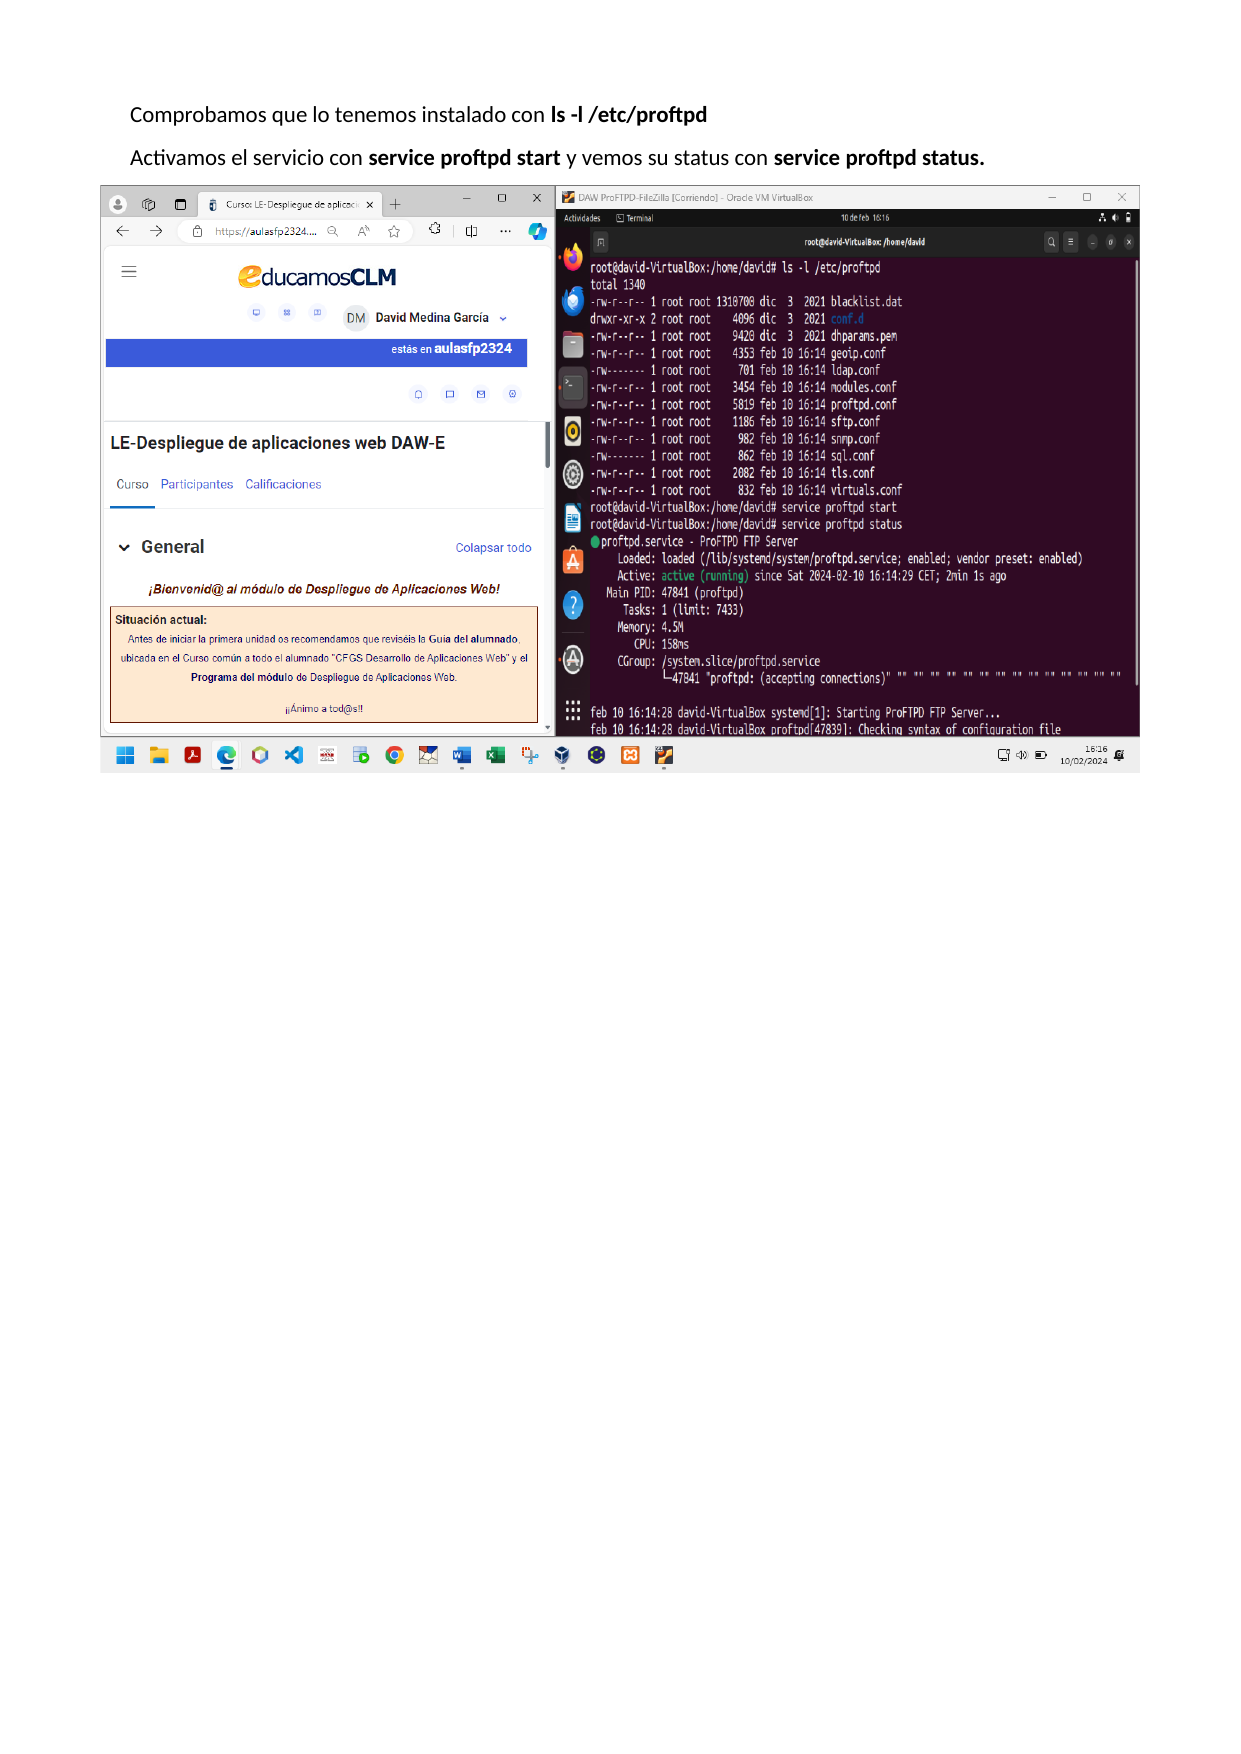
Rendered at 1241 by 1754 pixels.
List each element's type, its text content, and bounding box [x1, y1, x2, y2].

text Comprobamos que lo tenemos instalado con ls -l /etc/proftpd [130, 100, 1140, 128]
picture [100, 185, 1140, 773]
text Activamos el servicio con service proftpd start y vemos su status con service proftpd status. [130, 143, 1140, 171]
